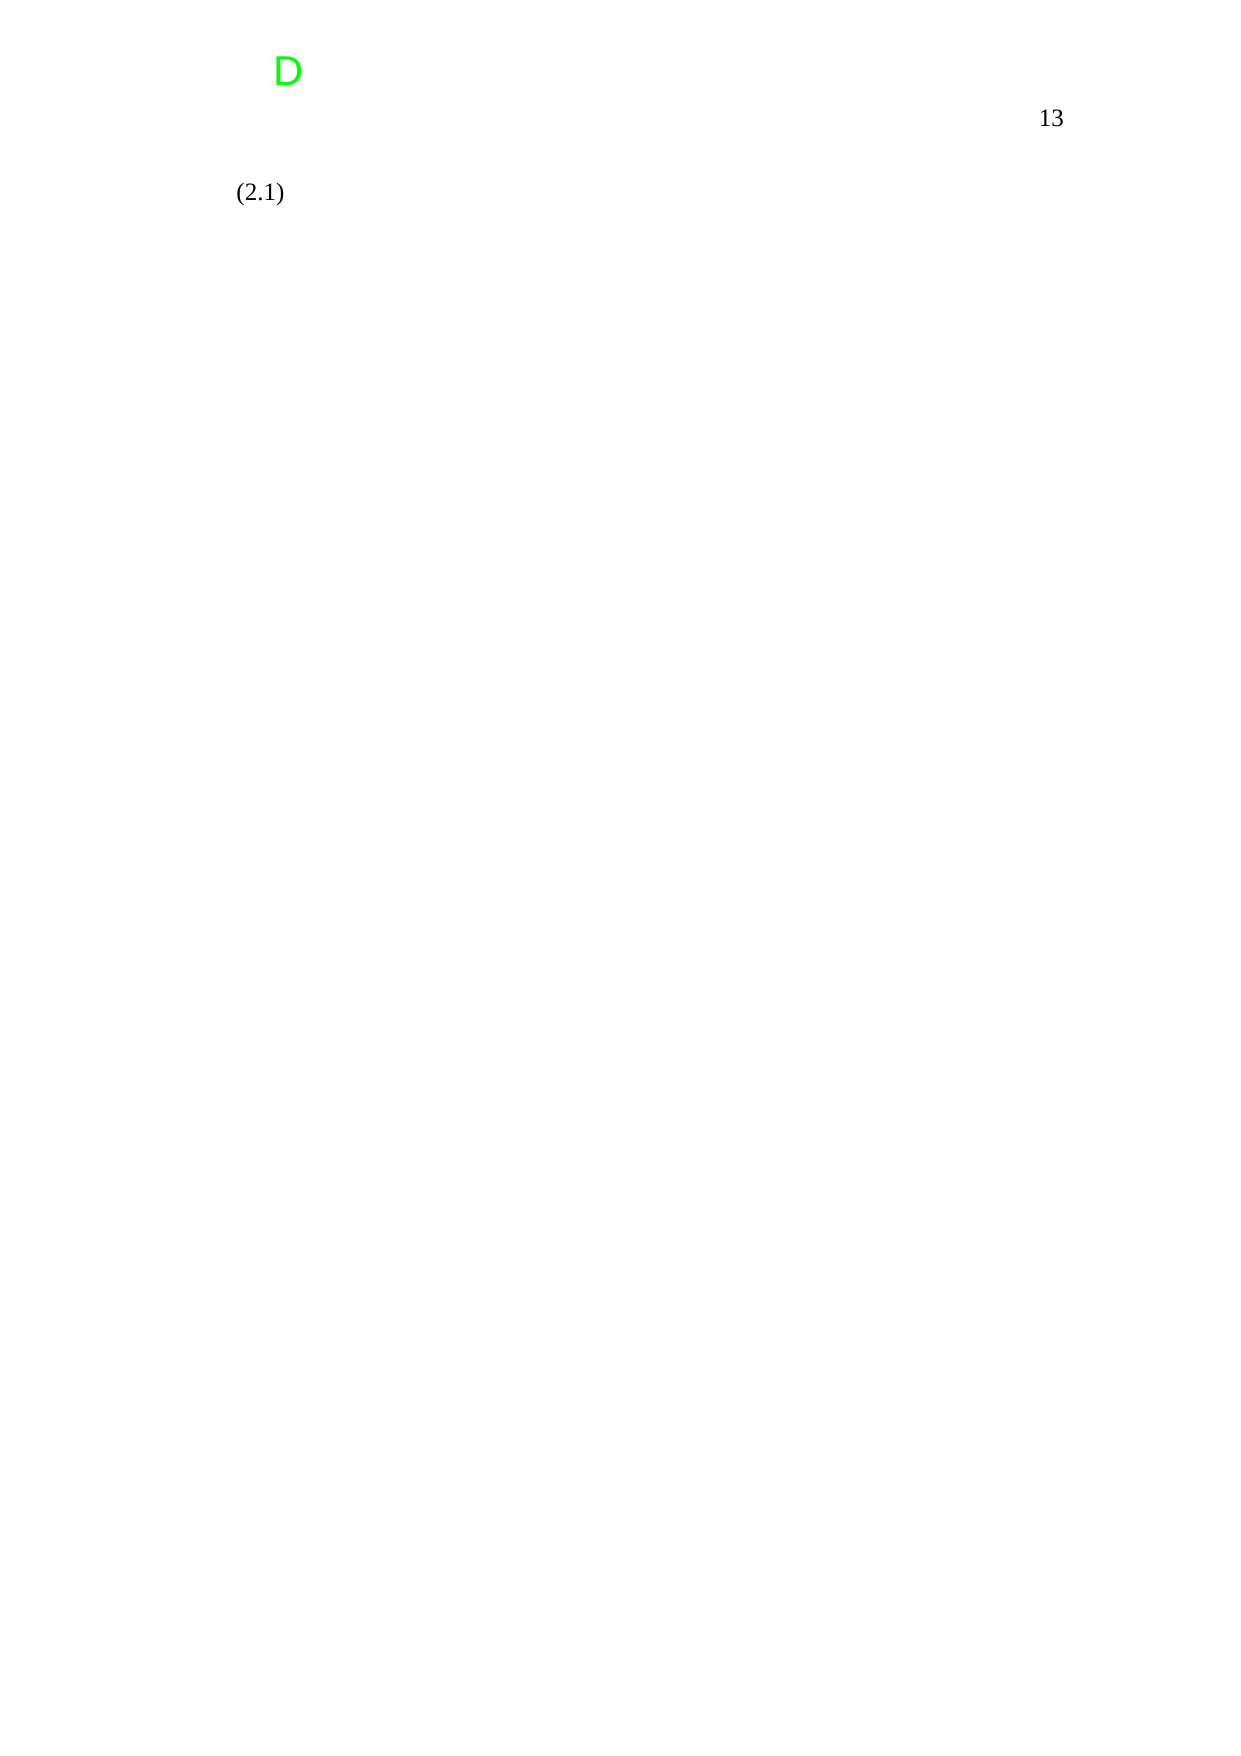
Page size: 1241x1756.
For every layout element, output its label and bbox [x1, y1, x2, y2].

text [236, 131, 1103, 217]
